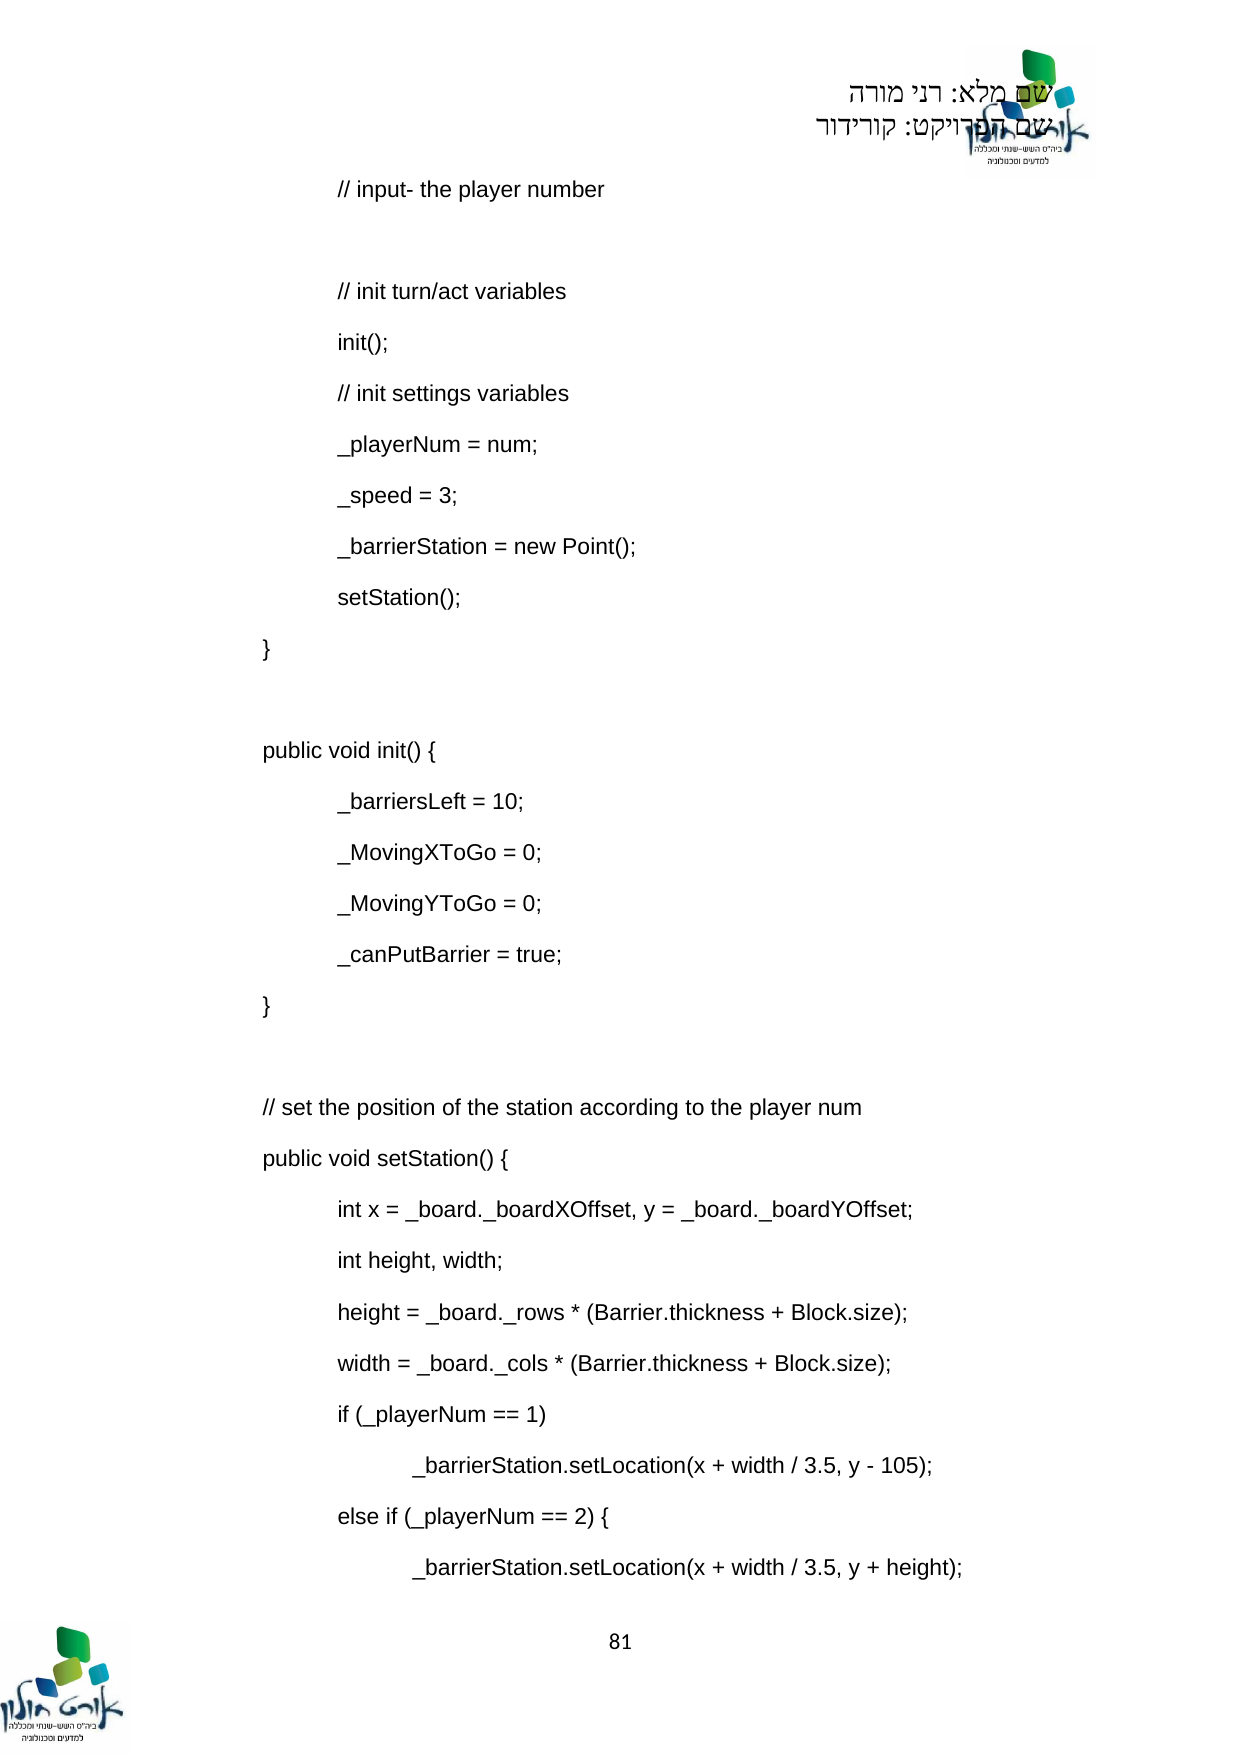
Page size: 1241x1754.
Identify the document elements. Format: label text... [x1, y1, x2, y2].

text } [187, 992, 1053, 1019]
text } [187, 635, 1053, 661]
text init(); [187, 329, 1053, 355]
picture [965, 46, 1097, 178]
text _MovingYToGo = 0; [187, 890, 1053, 917]
text setStation(); [187, 584, 1053, 610]
text int x = _board._boardXOffset, y = _board._boardYOffset; [187, 1196, 1053, 1223]
text _speed = 3; [187, 482, 1053, 508]
text _barrierStation.setLocation(x + width / 3.5, y - 105); [187, 1452, 1053, 1478]
text int height, width; [187, 1247, 1053, 1274]
text public void setStation() { [187, 1145, 1053, 1172]
text _MovingXToGo = 0; [187, 839, 1053, 866]
text width = _board._cols * (Barrier.thickness + Block.size); [187, 1349, 1053, 1376]
picture [0, 1622, 131, 1754]
text height = _board._rows * (Barrier.thickness + Block.size); [187, 1298, 1053, 1325]
text // input- the player number [187, 176, 1053, 202]
text // init settings variables [187, 380, 1053, 406]
text public void init() { [187, 737, 1053, 763]
text _playerNum = num; [187, 431, 1053, 457]
text _canPutBarrier = true; [187, 941, 1053, 968]
text _barrierStation = new Point(); [187, 533, 1053, 559]
text // init turn/act variables [187, 278, 1053, 304]
text _barrierStation.setLocation(x + width / 3.5, y + height); [187, 1554, 1053, 1580]
text else if (_playerNum == 2) { [187, 1503, 1053, 1529]
text if (_playerNum == 1) [187, 1401, 1053, 1427]
text // set the position of the station according to the player num [187, 1094, 1053, 1121]
text _barriersLeft = 10; [187, 788, 1053, 814]
